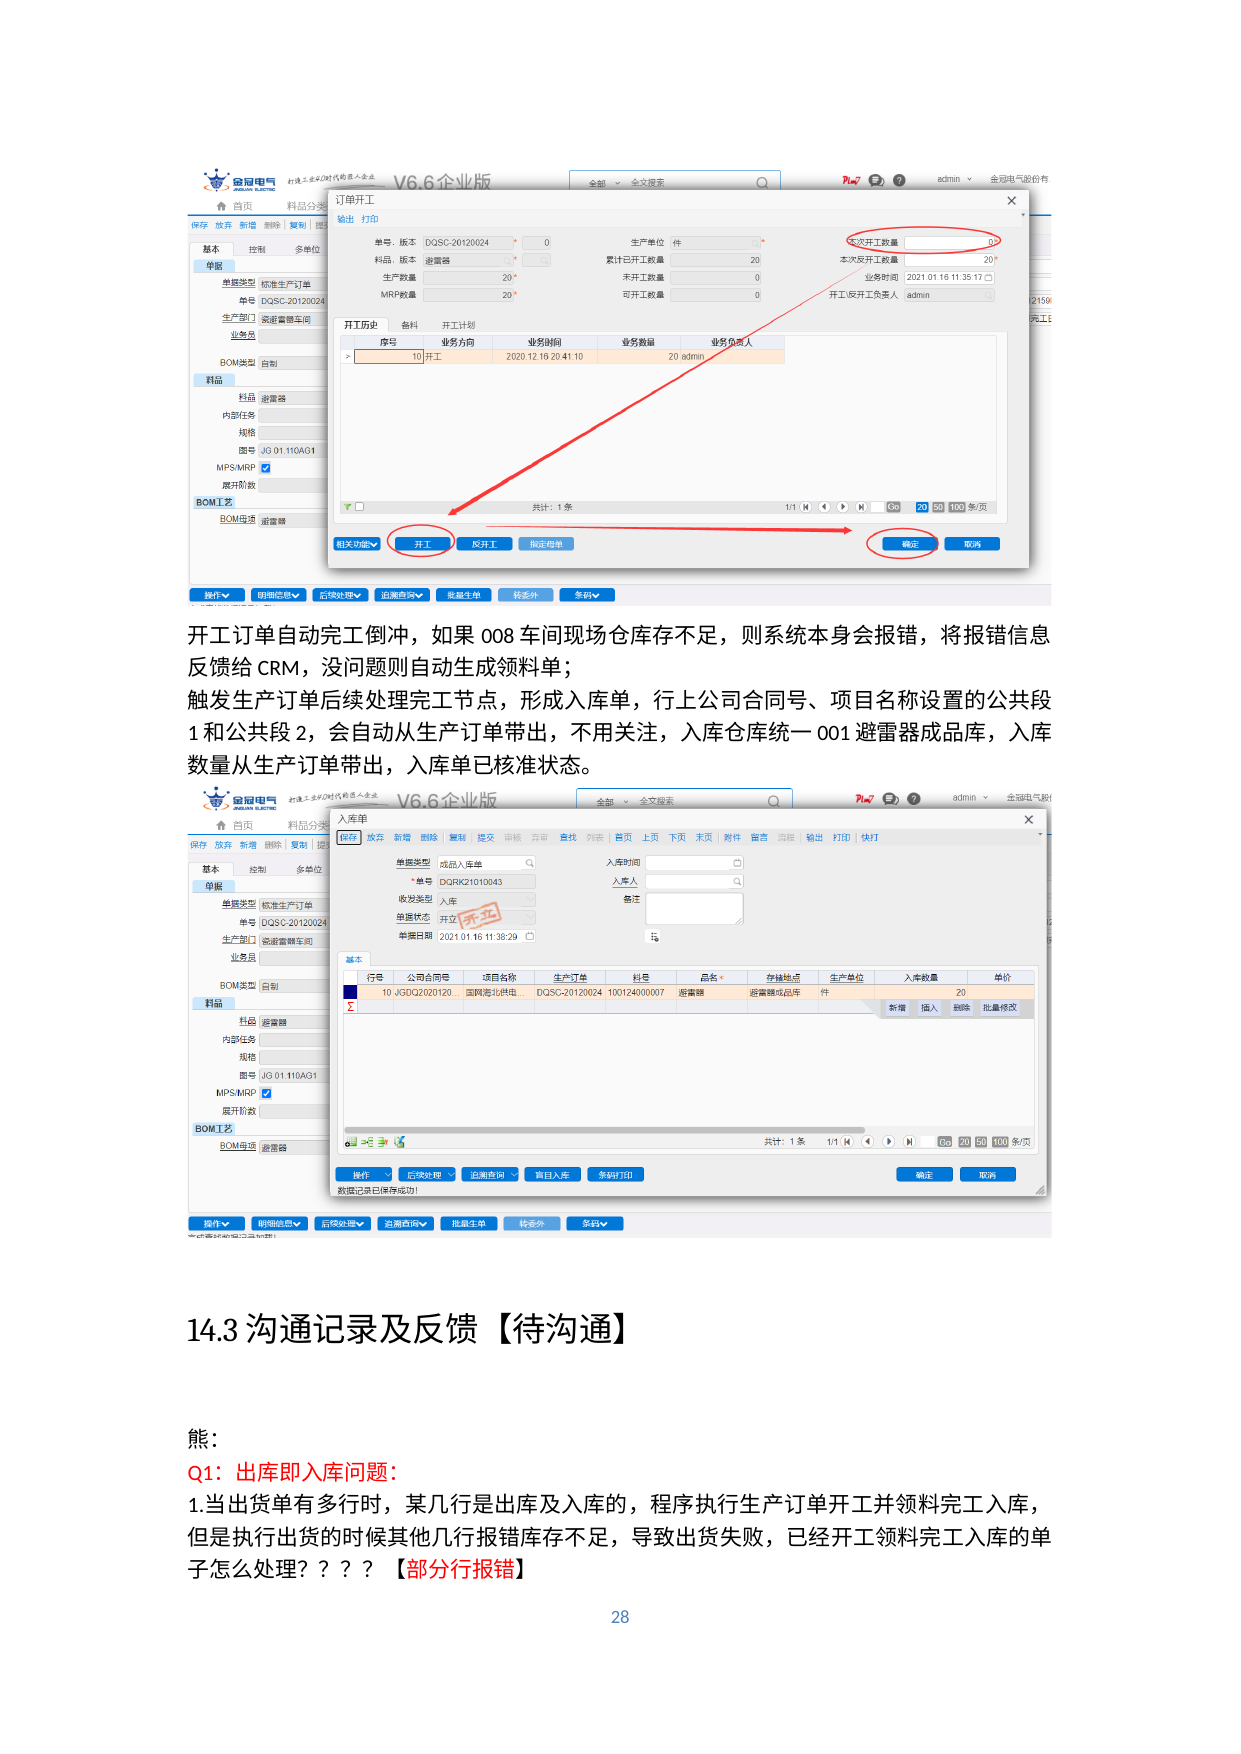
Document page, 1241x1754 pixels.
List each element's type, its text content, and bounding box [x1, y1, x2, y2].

text 触发生产订单后续处理完工节点，形成入库单，行上公司合同号、项目名称设置的公共段1和公共段2，会自动从生产订单带出，不用关注，入库仓库统一001避雷器成品库，入库数量从生产订单带出，入库单已核准状态。 [187, 682, 1053, 780]
text 熊： [187, 1422, 1053, 1454]
picture [187, 780, 1052, 1238]
text Q1：出库即入库问题： [187, 1454, 1053, 1487]
text 1.当出货单有多行时，某几行是出库及入库的，程序执行生产订单开工并领料完工入库，但是执行出货的时候其他几行报错库存不足，导致出货失败，已经开工领料完工入库的单子怎么处理？？？？【部分行报错】 [187, 1487, 1053, 1584]
text 开工订单自动完工倒冲，如果008车间现场仓库存不足，则系统本身会报错，将报错信息反馈给CRM，没问题则自动生成领料单； [187, 617, 1053, 682]
list 沟通记录及反馈【待沟通】 [187, 1294, 1053, 1359]
picture [187, 162, 1052, 606]
